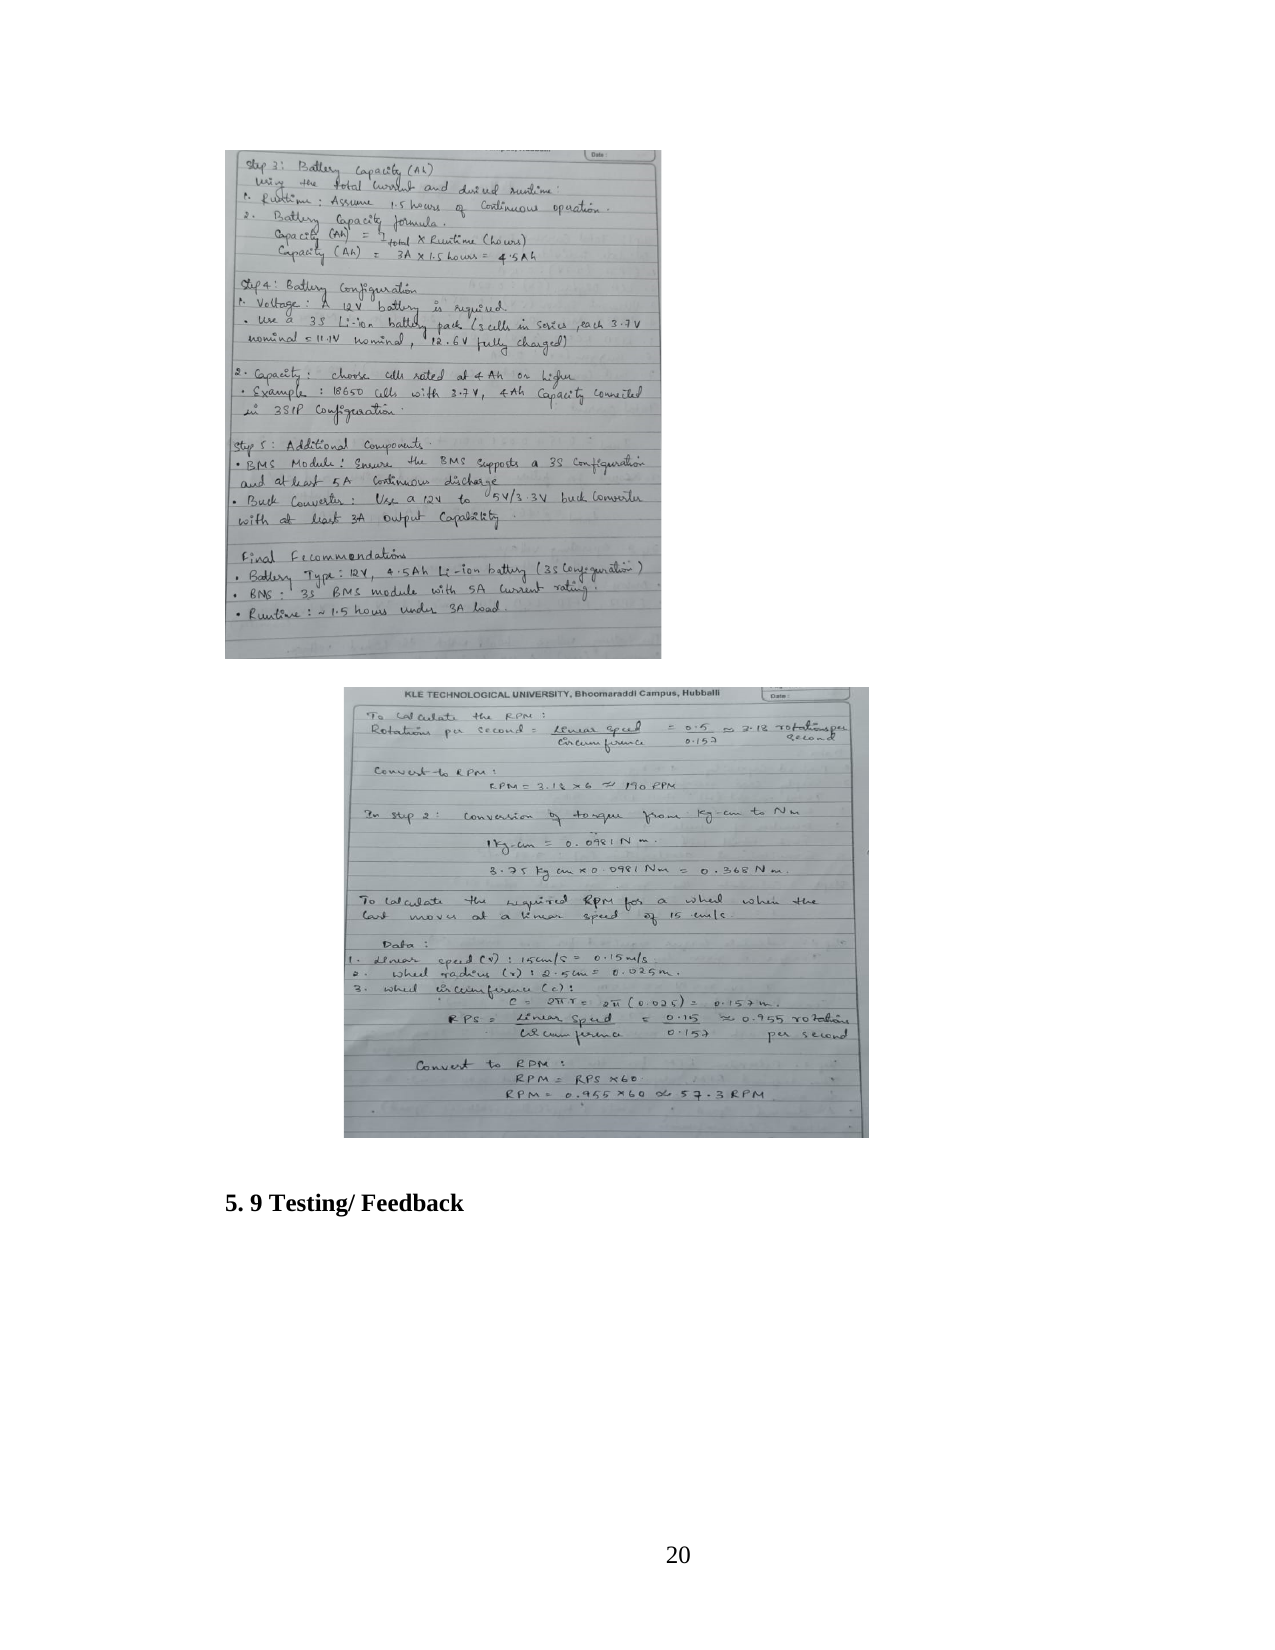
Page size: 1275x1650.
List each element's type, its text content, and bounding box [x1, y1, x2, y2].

text 5. 9 Testing/ Feedback [225, 1188, 1125, 1217]
picture [225, 150, 662, 659]
picture [343, 687, 869, 1138]
